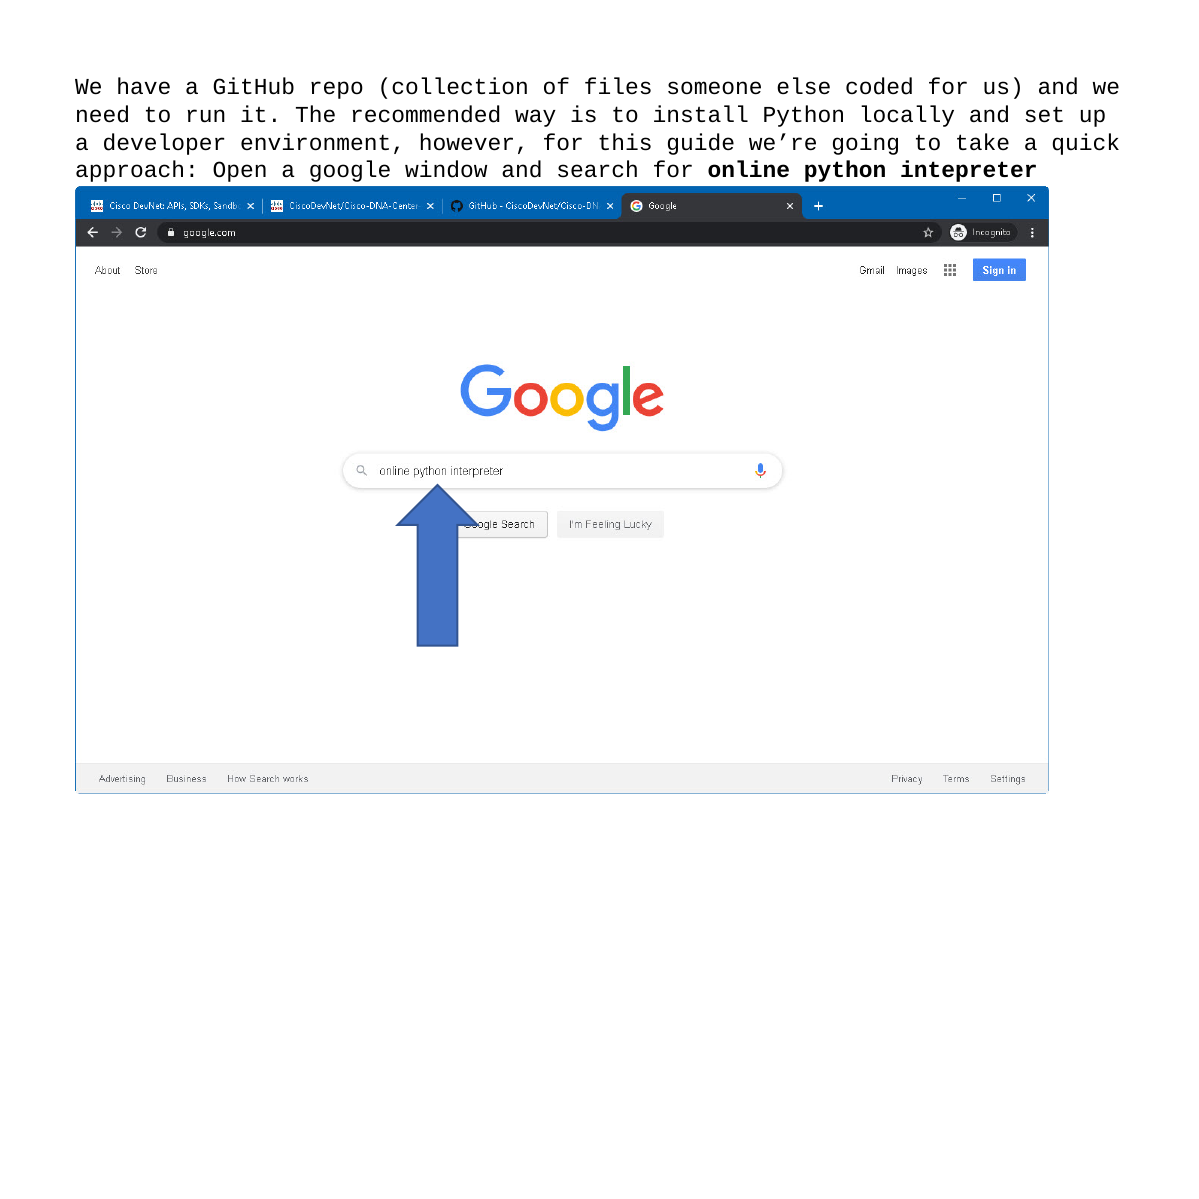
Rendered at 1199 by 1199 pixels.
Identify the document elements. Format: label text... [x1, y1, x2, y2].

picture [75, 186, 1049, 794]
